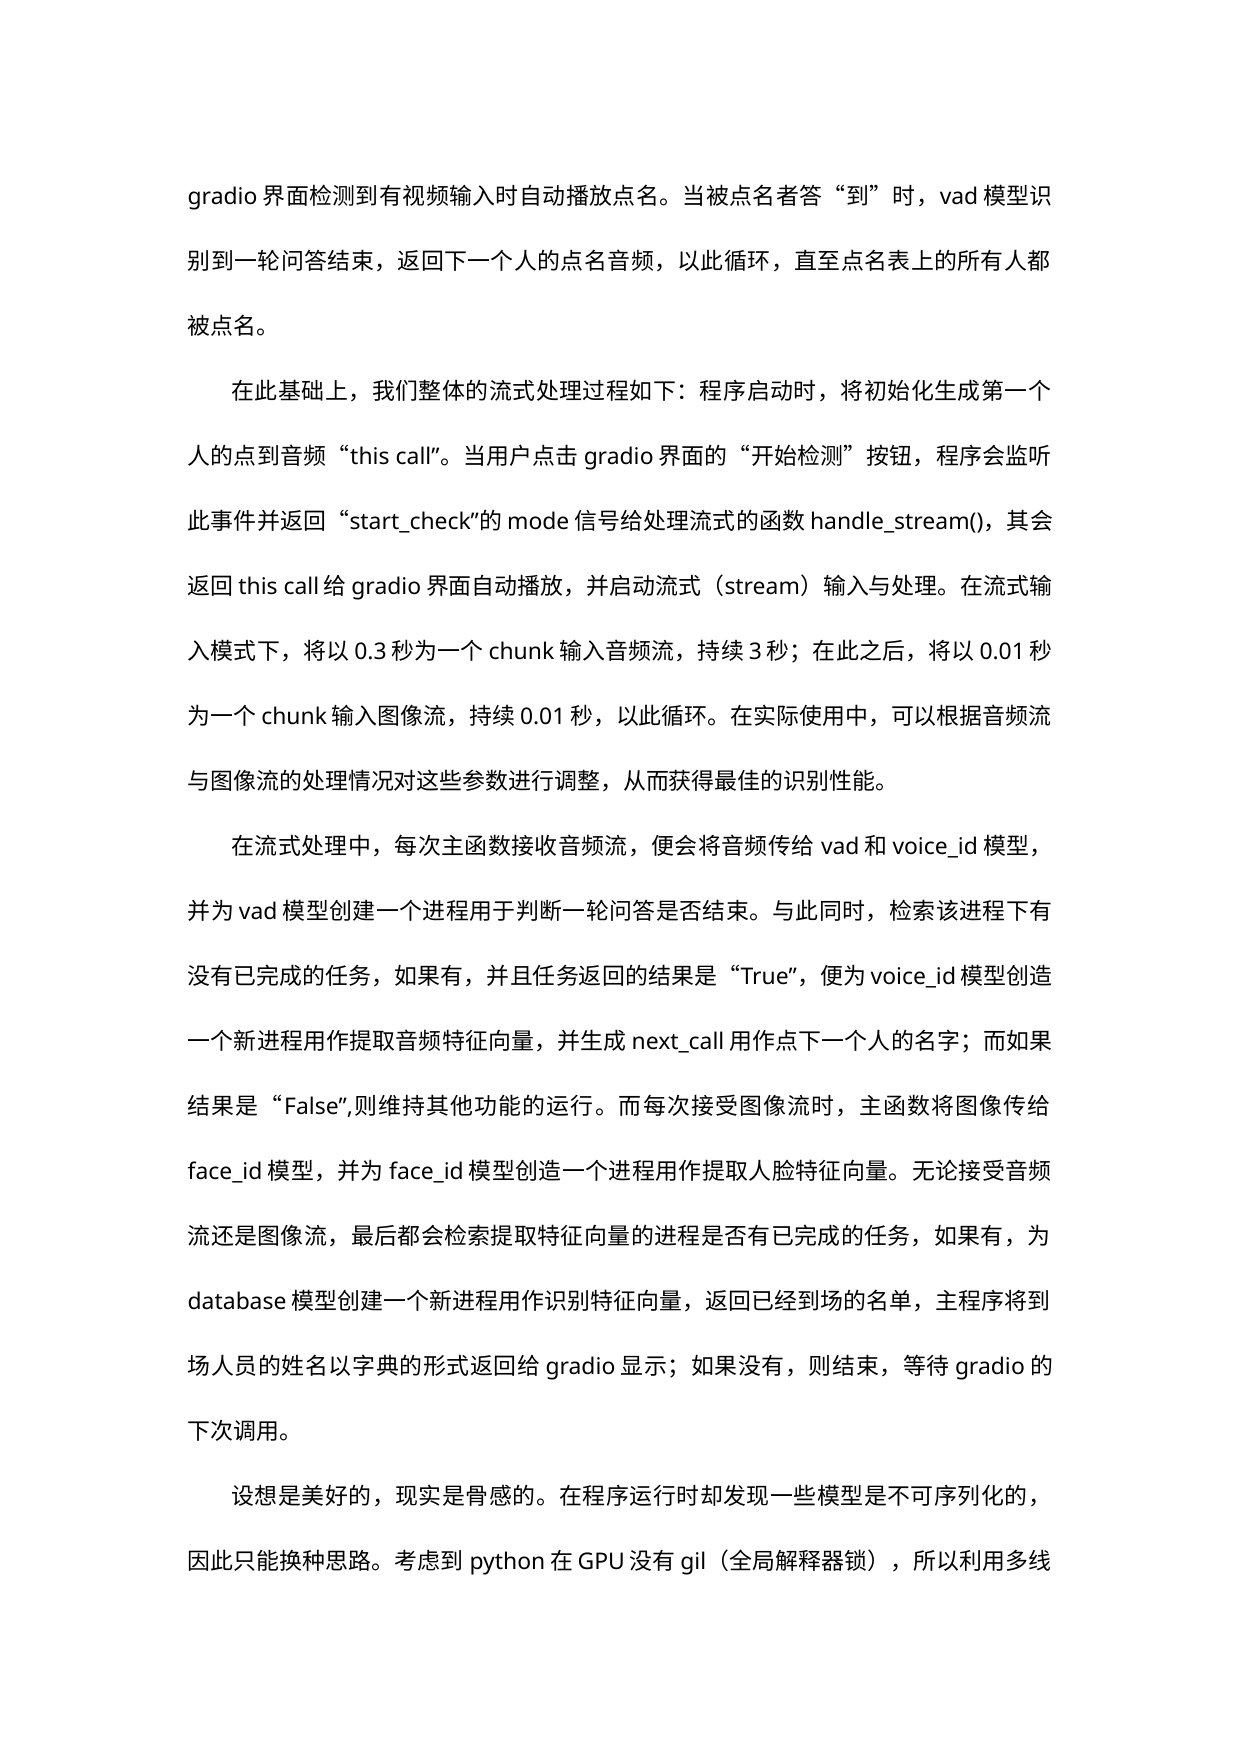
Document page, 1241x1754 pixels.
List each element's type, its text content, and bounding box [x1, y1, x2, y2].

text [187, 162, 1053, 357]
text 在此基础上，我们整体的流式处理过程如下：程序启动时，将初始化生成第一个人的点到音频“this call”。当用户点击gradio界面的“开始检测”按钮，程序会监听此事件并返回“start_check”的mode信号给处理流式的函数handle_stream()，其会返回this call给gradio界面自动播放，并启动流式（stream）输入与处理。在流式输入模式下，将以0.3秒为一个chunk输入音频流，持续3秒；在此之后，将以0.01秒为一个chunk输入图像流，持续0.01秒，以此循环。在实际使用中，可以根据音频流与图像流的处理情况对这些参数进行调整，从而获得最佳的识别性能。 [187, 357, 1053, 812]
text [187, 1462, 1053, 1592]
text 在流式处理中，每次主函数接收音频流，便会将音频传给vad和voice_id模型，并为vad模型创建一个进程用于判断一轮问答是否结束。与此同时，检索该进程下有没有已完成的任务，如果有，并且任务返回的结果是“True”，便为voice_id模型创造一个新进程用作提取音频特征向量，并生成next_call用作点下一个人的名字；而如果结果是“False”,则维持其他功能的运行。而每次接受图像流时，主函数将图像传给face_id模型，并为face_id模型创造一个进程用作提取人脸特征向量。无论接受音频流还是图像流，最后都会检索提取特征向量的进程是否有已完成的任务，如果有，为database模型创建一个新进程用作识别特征向量，返回已经到场的名单，主程序将到场人员的姓名以字典的形式返回给gradio显示；如果没有，则结束，等待gradio的下次调用。 [187, 812, 1053, 1462]
